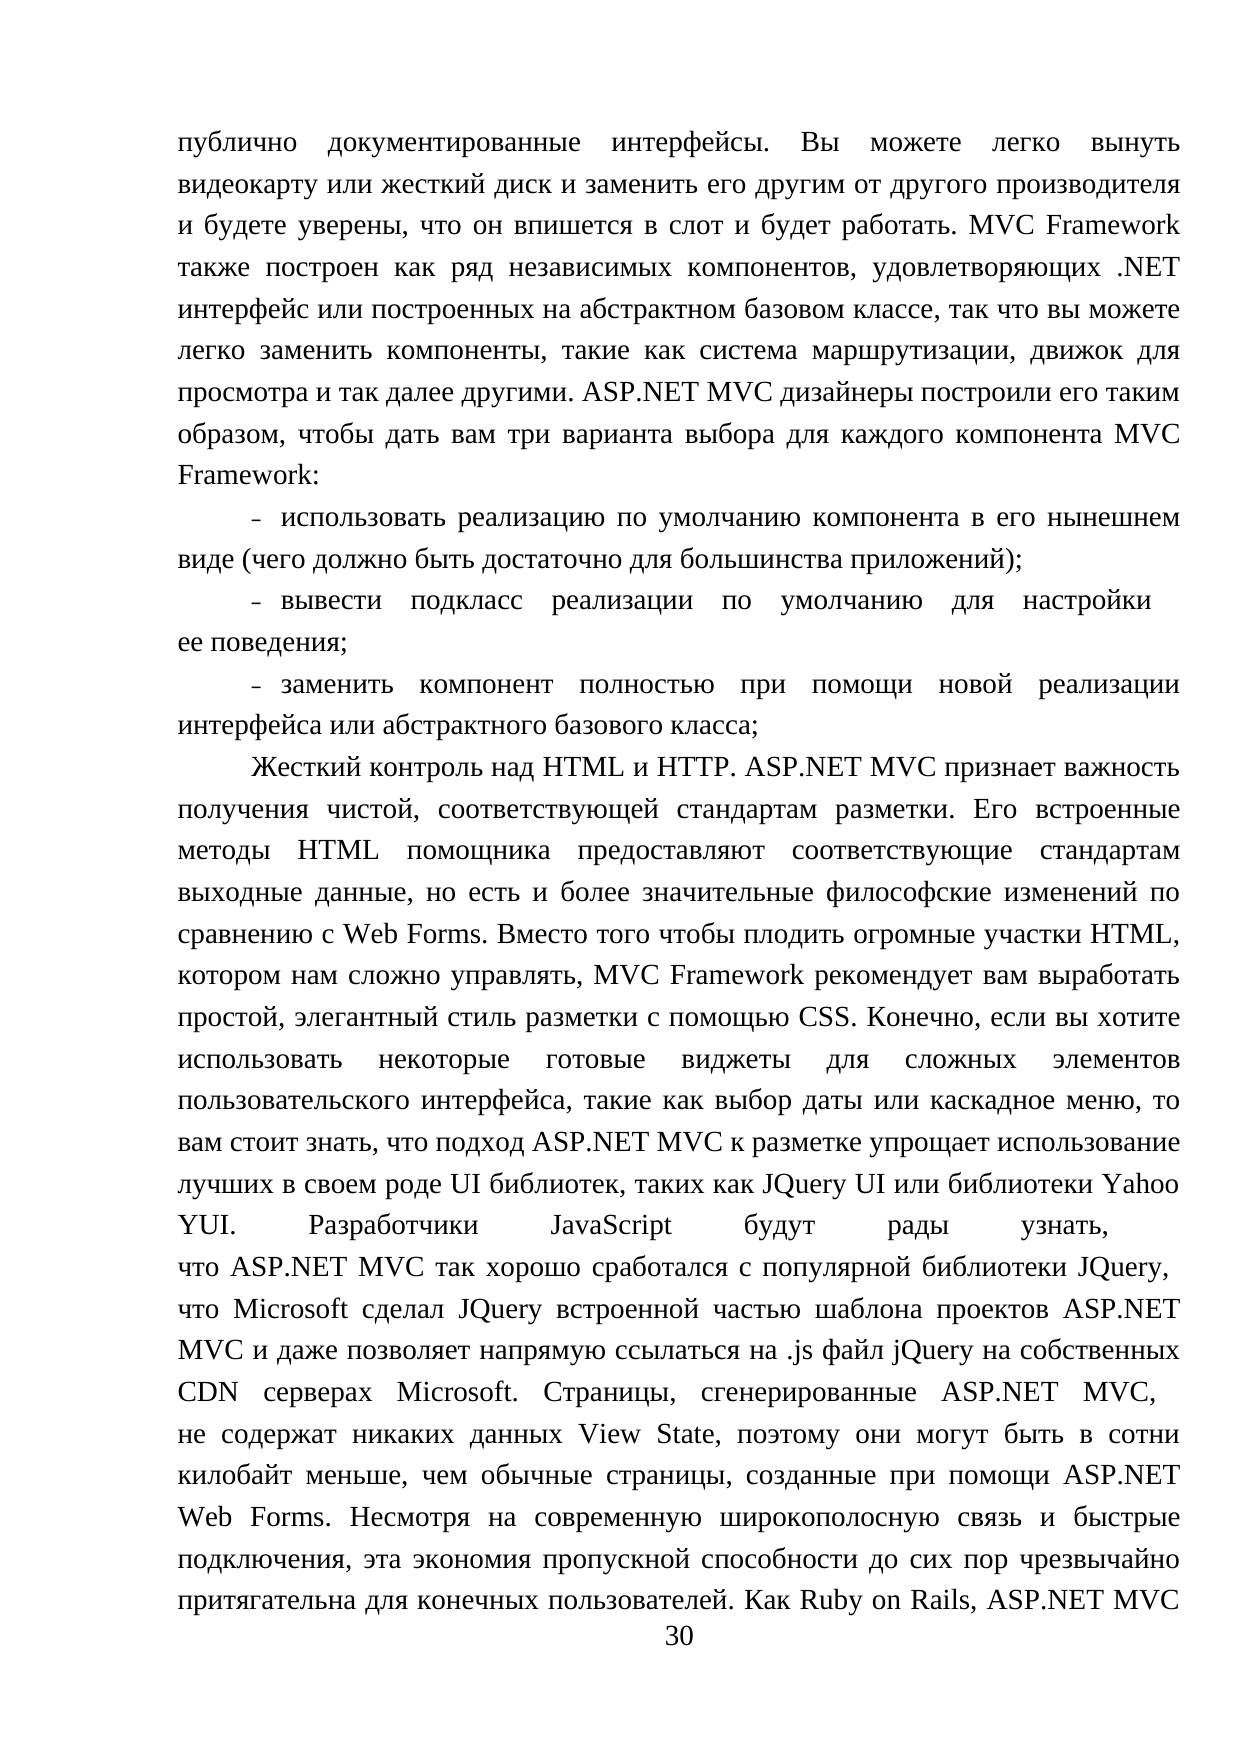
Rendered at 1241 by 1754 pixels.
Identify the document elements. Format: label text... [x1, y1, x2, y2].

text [177, 118, 1181, 493]
list использовать реализацию по умолчанию компонента в его нынешнем виде (чего должно быть достаточно для большинства приложений); [177, 493, 1181, 576]
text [177, 743, 1181, 1618]
list вывести подкласс реализации по умолчанию для настройки ее поведения; [177, 576, 1181, 660]
list заменить компонент полностью при помощи новой реализации интерфейса или абстрактного базового класса; [177, 660, 1181, 743]
